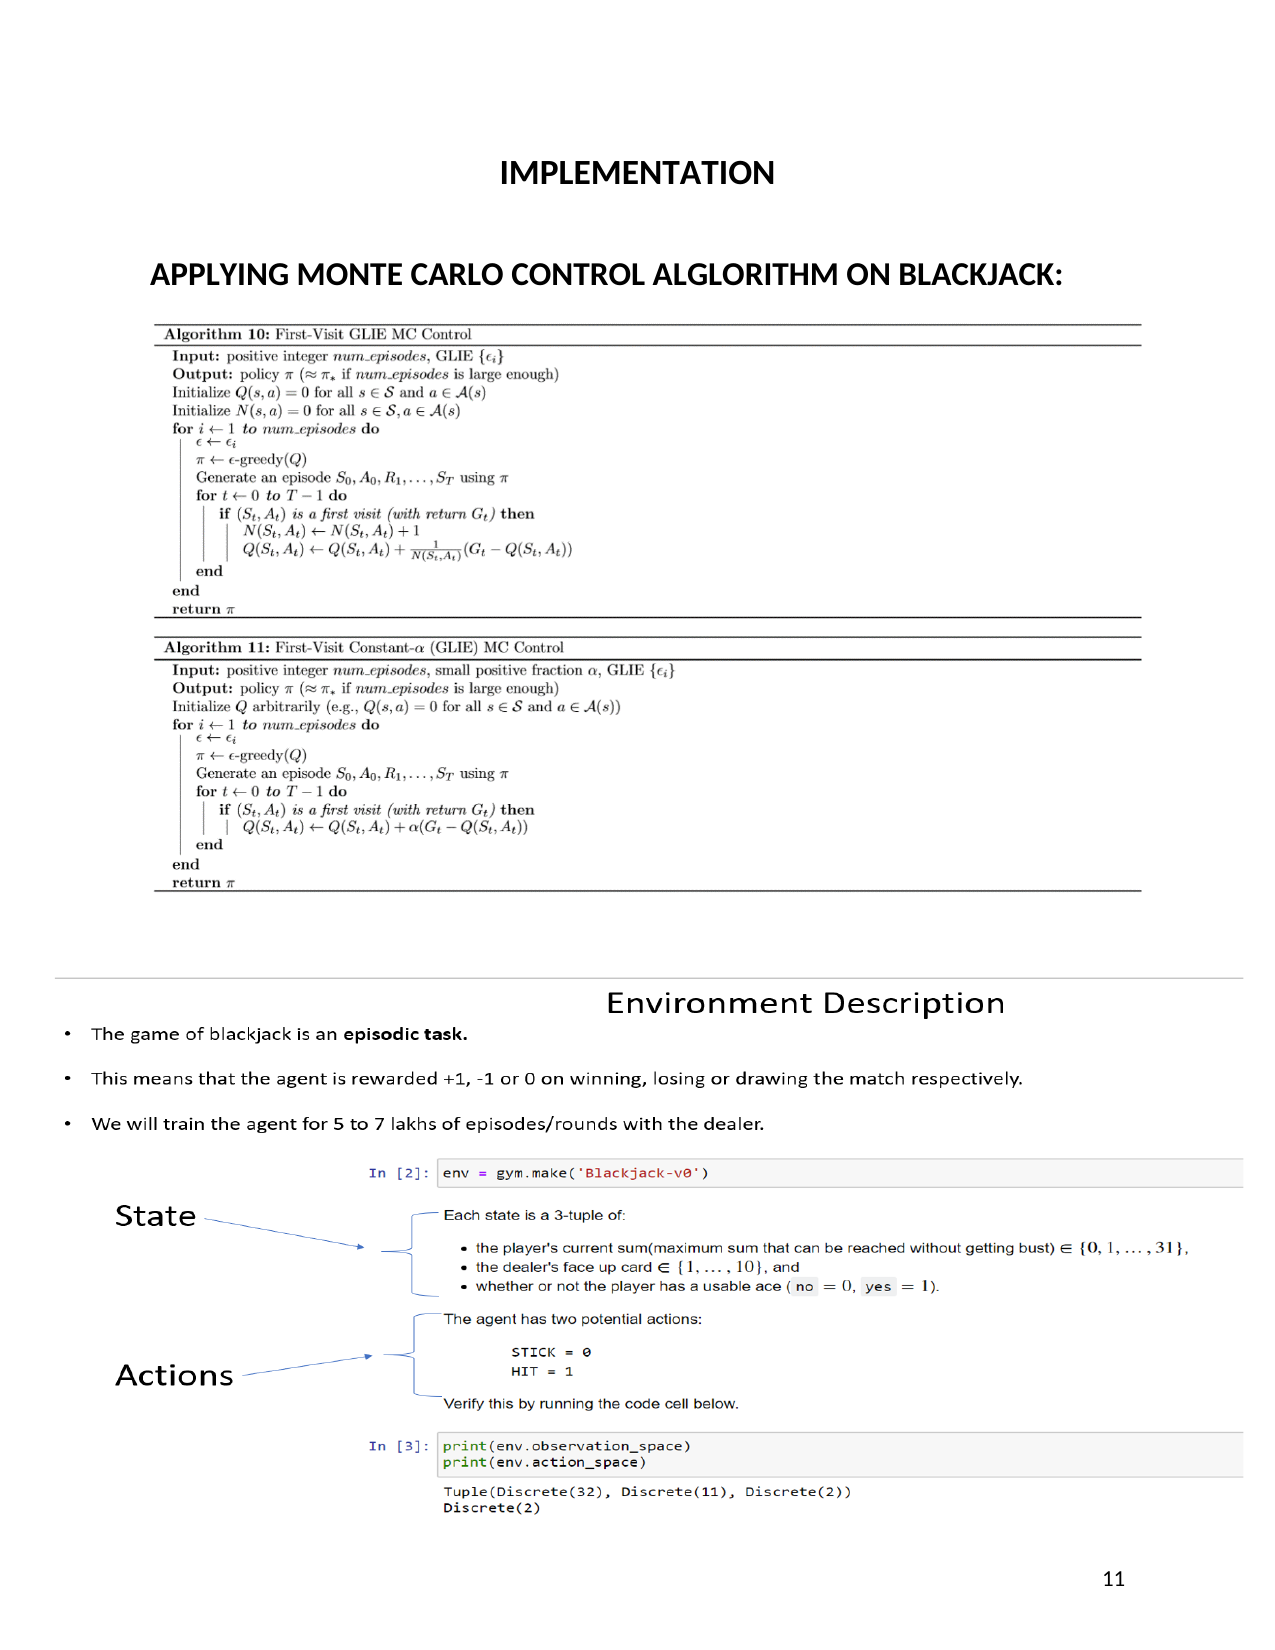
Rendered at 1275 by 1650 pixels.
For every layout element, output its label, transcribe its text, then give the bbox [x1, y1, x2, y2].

picture [54, 977, 1244, 1536]
text APPLYING MONTE CARLO CONTROL ALGLORITHM ON BLACKJACK: [150, 253, 1125, 293]
picture [150, 320, 1142, 895]
subtitle IMPLEMENTATION [150, 150, 1125, 193]
